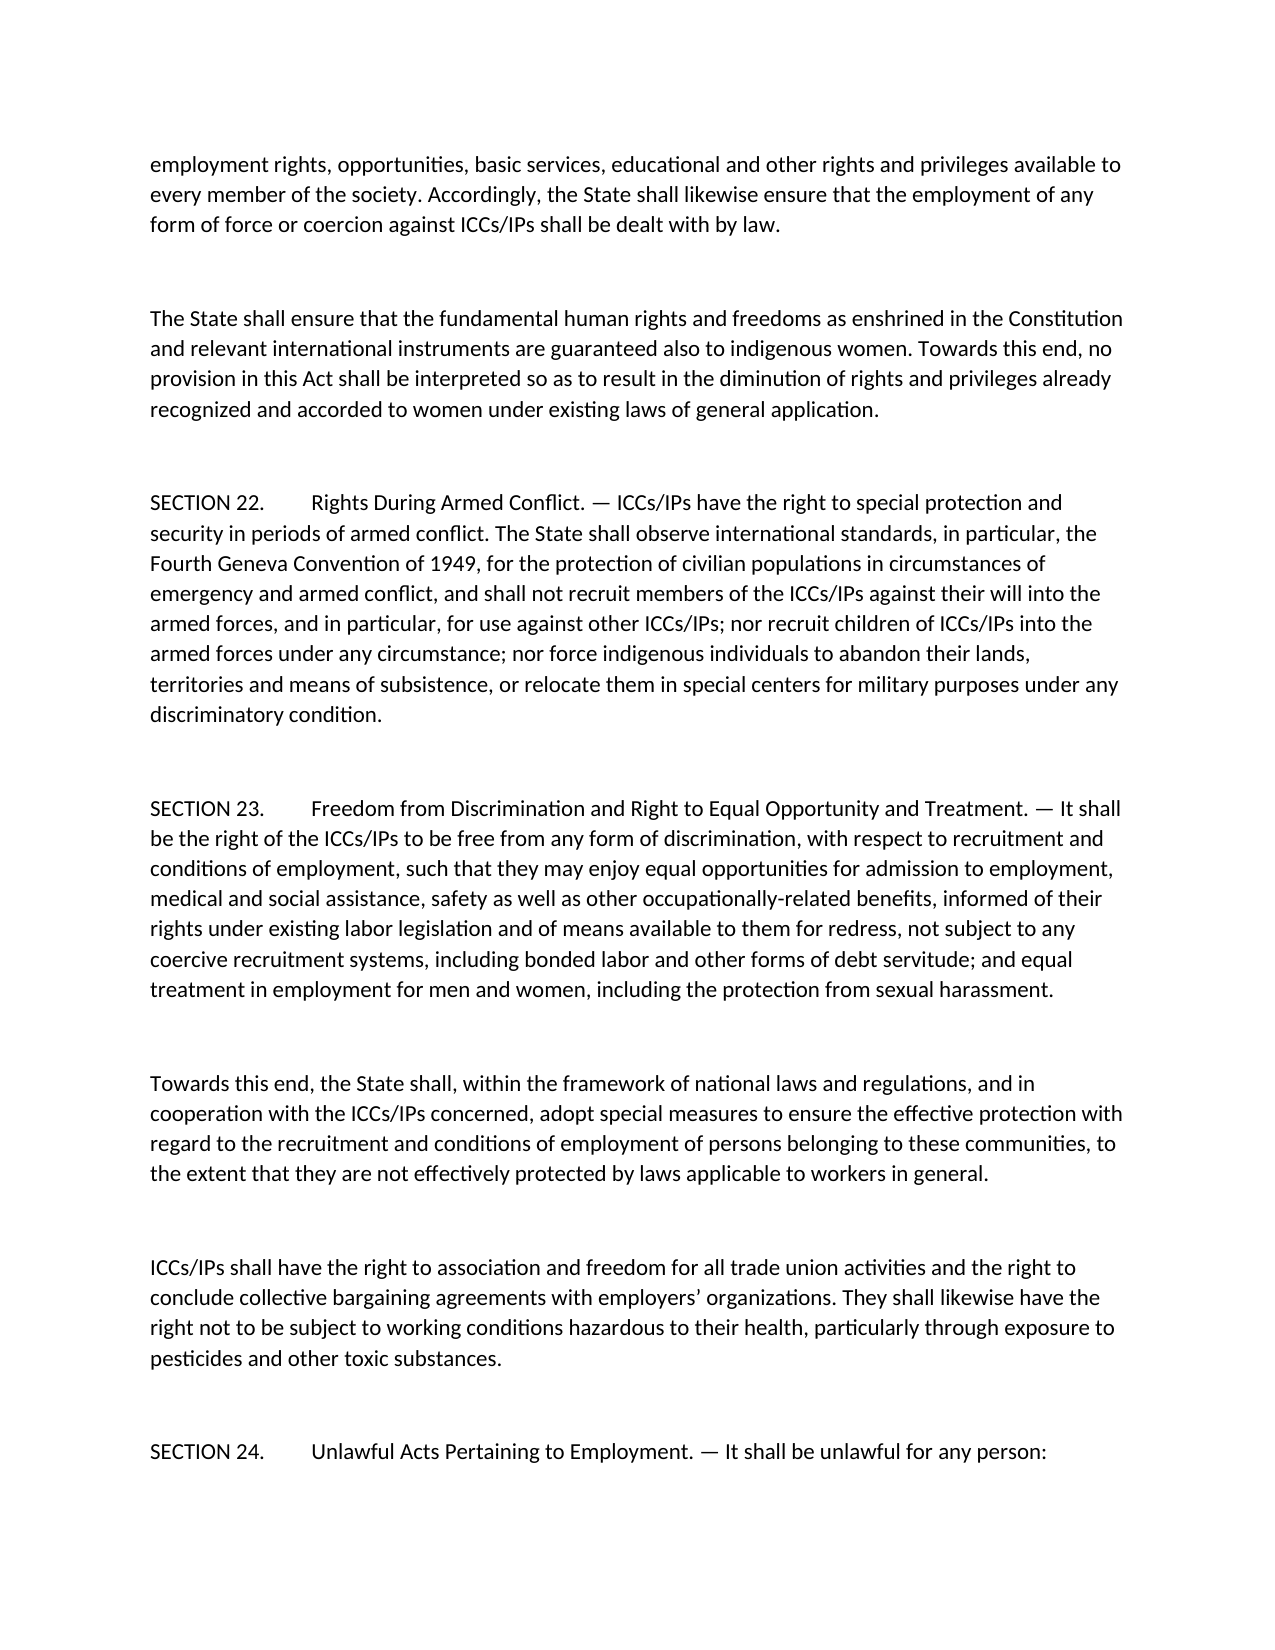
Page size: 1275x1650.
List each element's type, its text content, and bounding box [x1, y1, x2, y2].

text ICCs/IPs shall have the right to association and freedom for all trade union activities and the right to conclude collective bargaining agreements with employers’ organizations. They shall likewise have the right not to be subject to working conditions hazardous to their health, particularly through exposure to pesticides and other toxic substances. [150, 1253, 1125, 1372]
text Towards this end, the State shall, within the framework of national laws and regulations, and in cooperation with the ICCs/IPs concerned, adopt special measures to ensure the effective protection with regard to the recruitment and conditions of employment of persons belonging to these communities, to the extent that they are not effectively protected by laws applicable to workers in general. [150, 1069, 1125, 1187]
text SECTION 22. Rights During Armed Conflict. — ICCs/IPs have the right to special protection and security in periods of armed conflict. The State shall observe international standards, in particular, the Fourth Geneva Convention of 1949, for the protection of civilian populations in circumstances of emergency and armed conflict, and shall not recruit members of the ICCs/IPs against their will into the armed forces, and in particular, for use against other ICCs/IPs; nor recruit children of ICCs/IPs into the armed forces under any circumstance; nor force indigenous individuals to abandon their lands, territories and means of subsistence, or relocate them in special centers for military purposes under any discriminatory condition. [150, 488, 1125, 728]
text SECTION 24. Unlawful Acts Pertaining to Employment. — It shall be unlawful for any person: [150, 1437, 1125, 1466]
text The State shall ensure that the fundamental human rights and freedoms as enshrined in the Constitution and relevant international instruments are guaranteed also to indigenous women. Towards this end, no provision in this Act shall be interpreted so as to result in the diminution of rights and privileges already recognized and accorded to women under existing laws of general application. [150, 304, 1125, 423]
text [150, 150, 1125, 238]
text SECTION 23. Freedom from Discrimination and Right to Equal Opportunity and Treatment. — It shall be the right of the ICCs/IPs to be free from any form of discrimination, with respect to recruitment and conditions of employment, such that they may enjoy equal opportunities for admission to employment, medical and social assistance, safety as well as other occupationally-related benefits, informed of their rights under existing labor legislation and of means available to them for redress, not subject to any coercive recruitment systems, including bonded labor and other forms of debt servitude; and equal treatment in employment for men and women, including the protection from sexual harassment. [150, 794, 1125, 1003]
